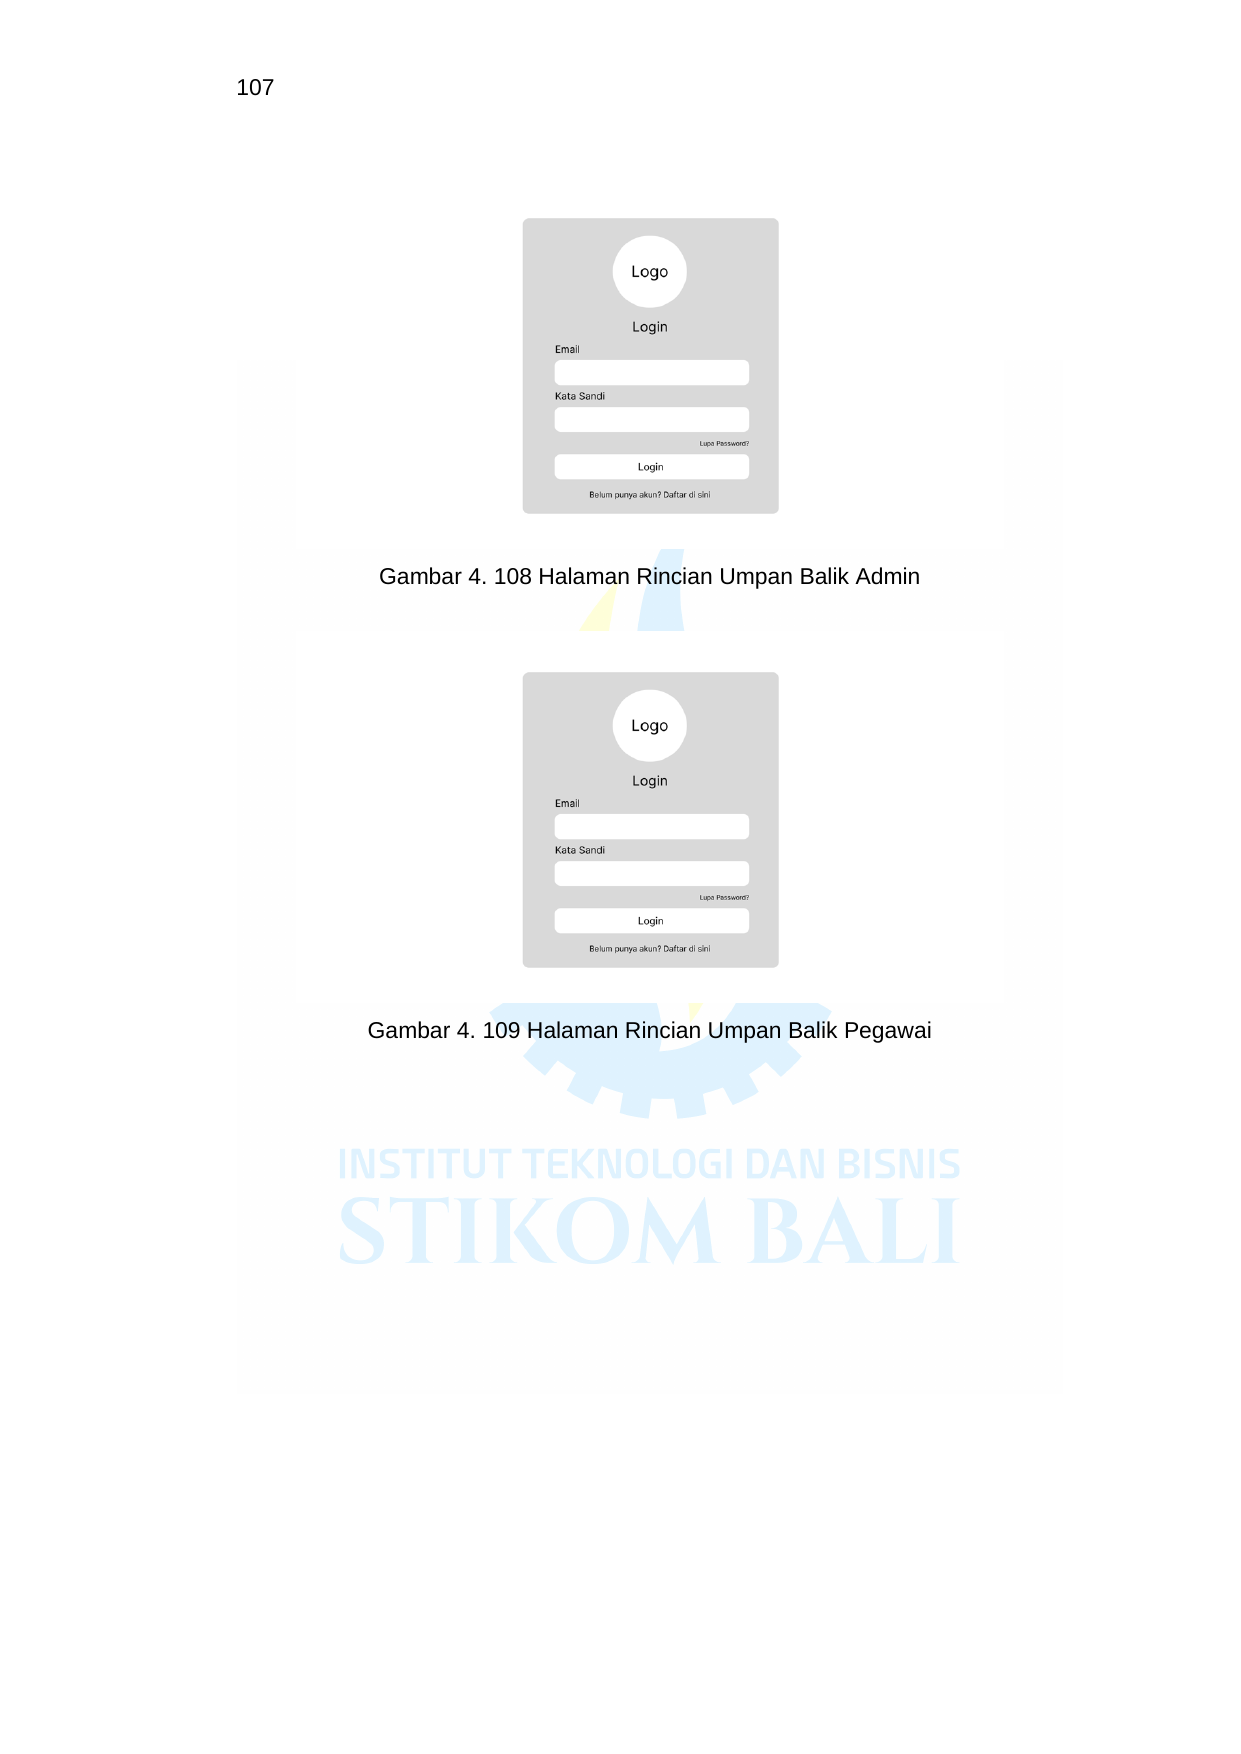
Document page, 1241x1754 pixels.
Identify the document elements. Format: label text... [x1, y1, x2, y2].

picture [295, 631, 1004, 1003]
text Gambar 4. 108 Halaman Rincian Umpan Balik Admin [236, 563, 1063, 589]
text Gambar 4. 109 Halaman Rincian Umpan Balik Pegawai [236, 1017, 1063, 1044]
picture [295, 177, 1004, 549]
